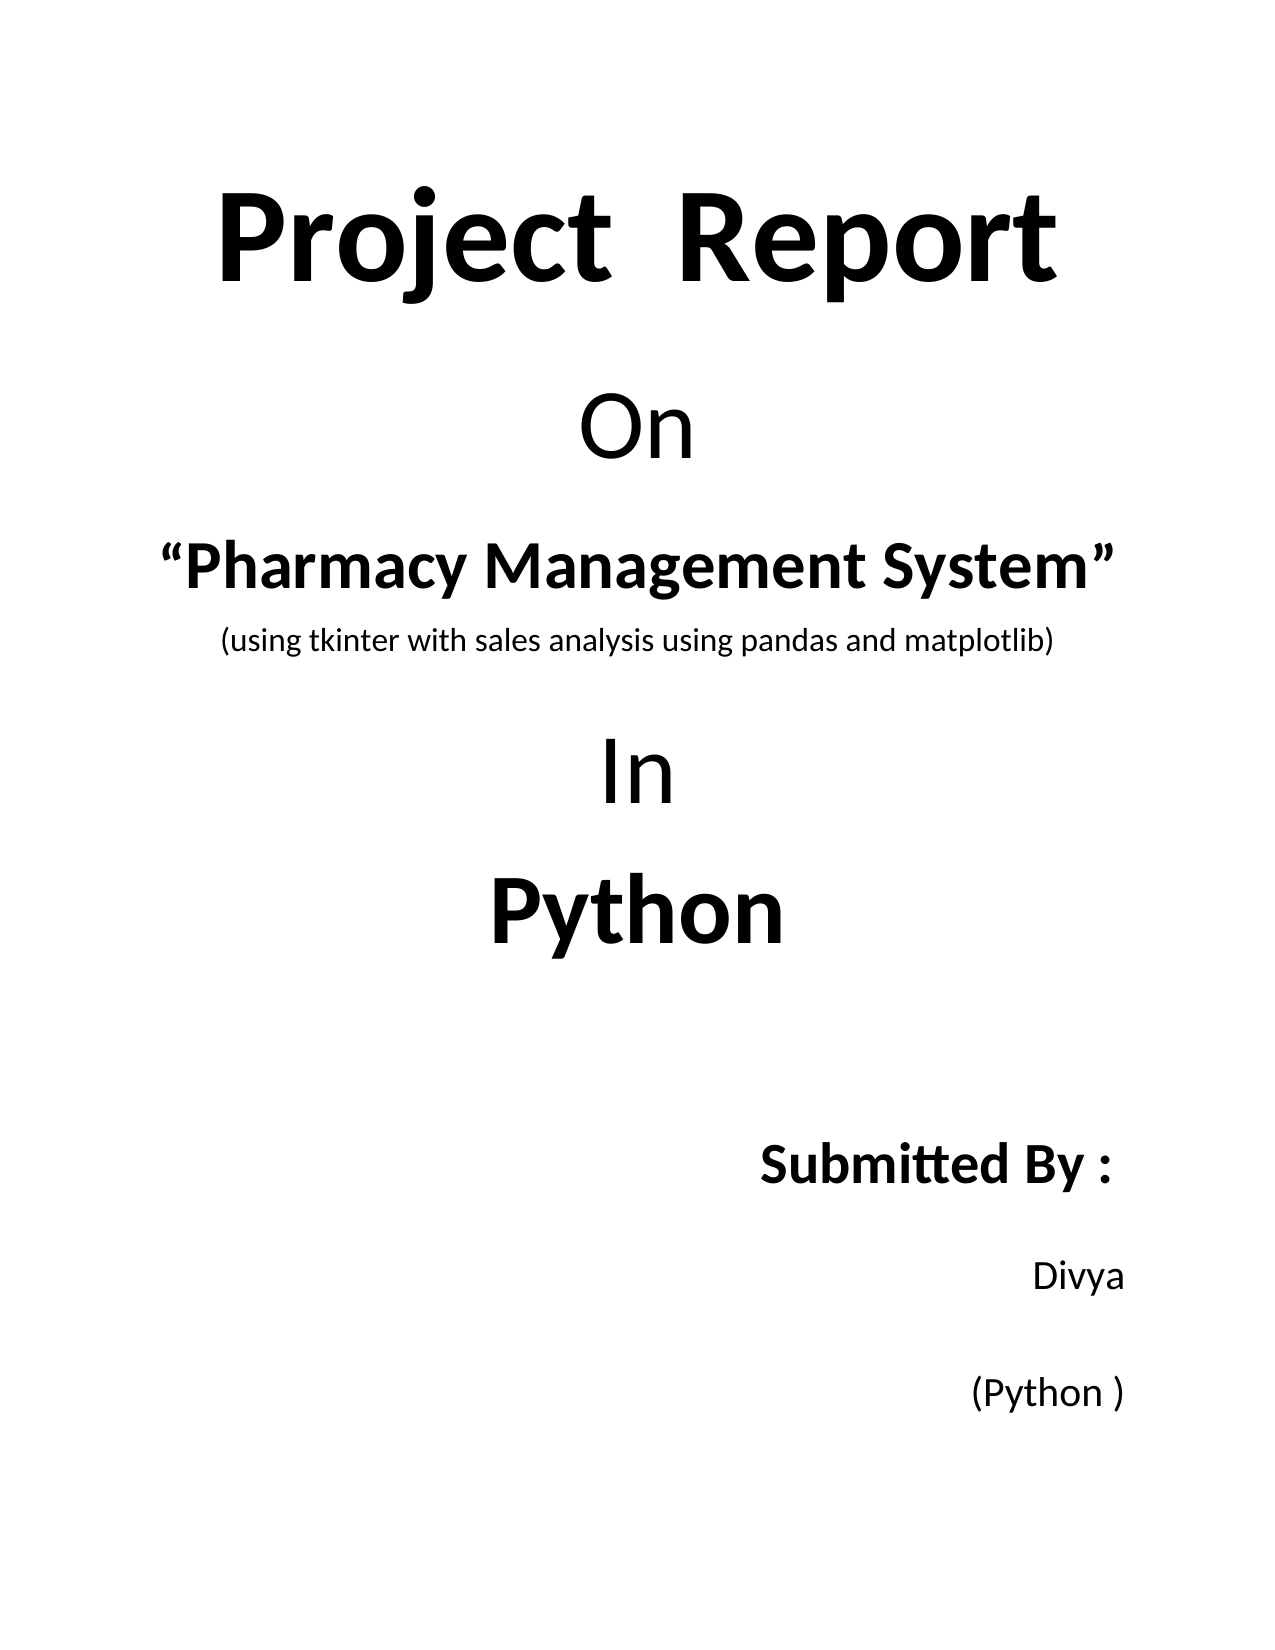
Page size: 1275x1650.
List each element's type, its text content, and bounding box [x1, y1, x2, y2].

text In [150, 706, 1125, 828]
text Divya [150, 1249, 1125, 1300]
text Submitted By : [150, 1127, 1125, 1198]
text On [150, 361, 1125, 483]
text (Python ) [150, 1366, 1125, 1417]
text “Pharmacy Management System” [150, 522, 1125, 606]
text (using tkinter with sales analysis using pandas and matplotlib) [150, 618, 1125, 659]
text Python [150, 847, 1125, 969]
text Project Report [150, 150, 1125, 315]
